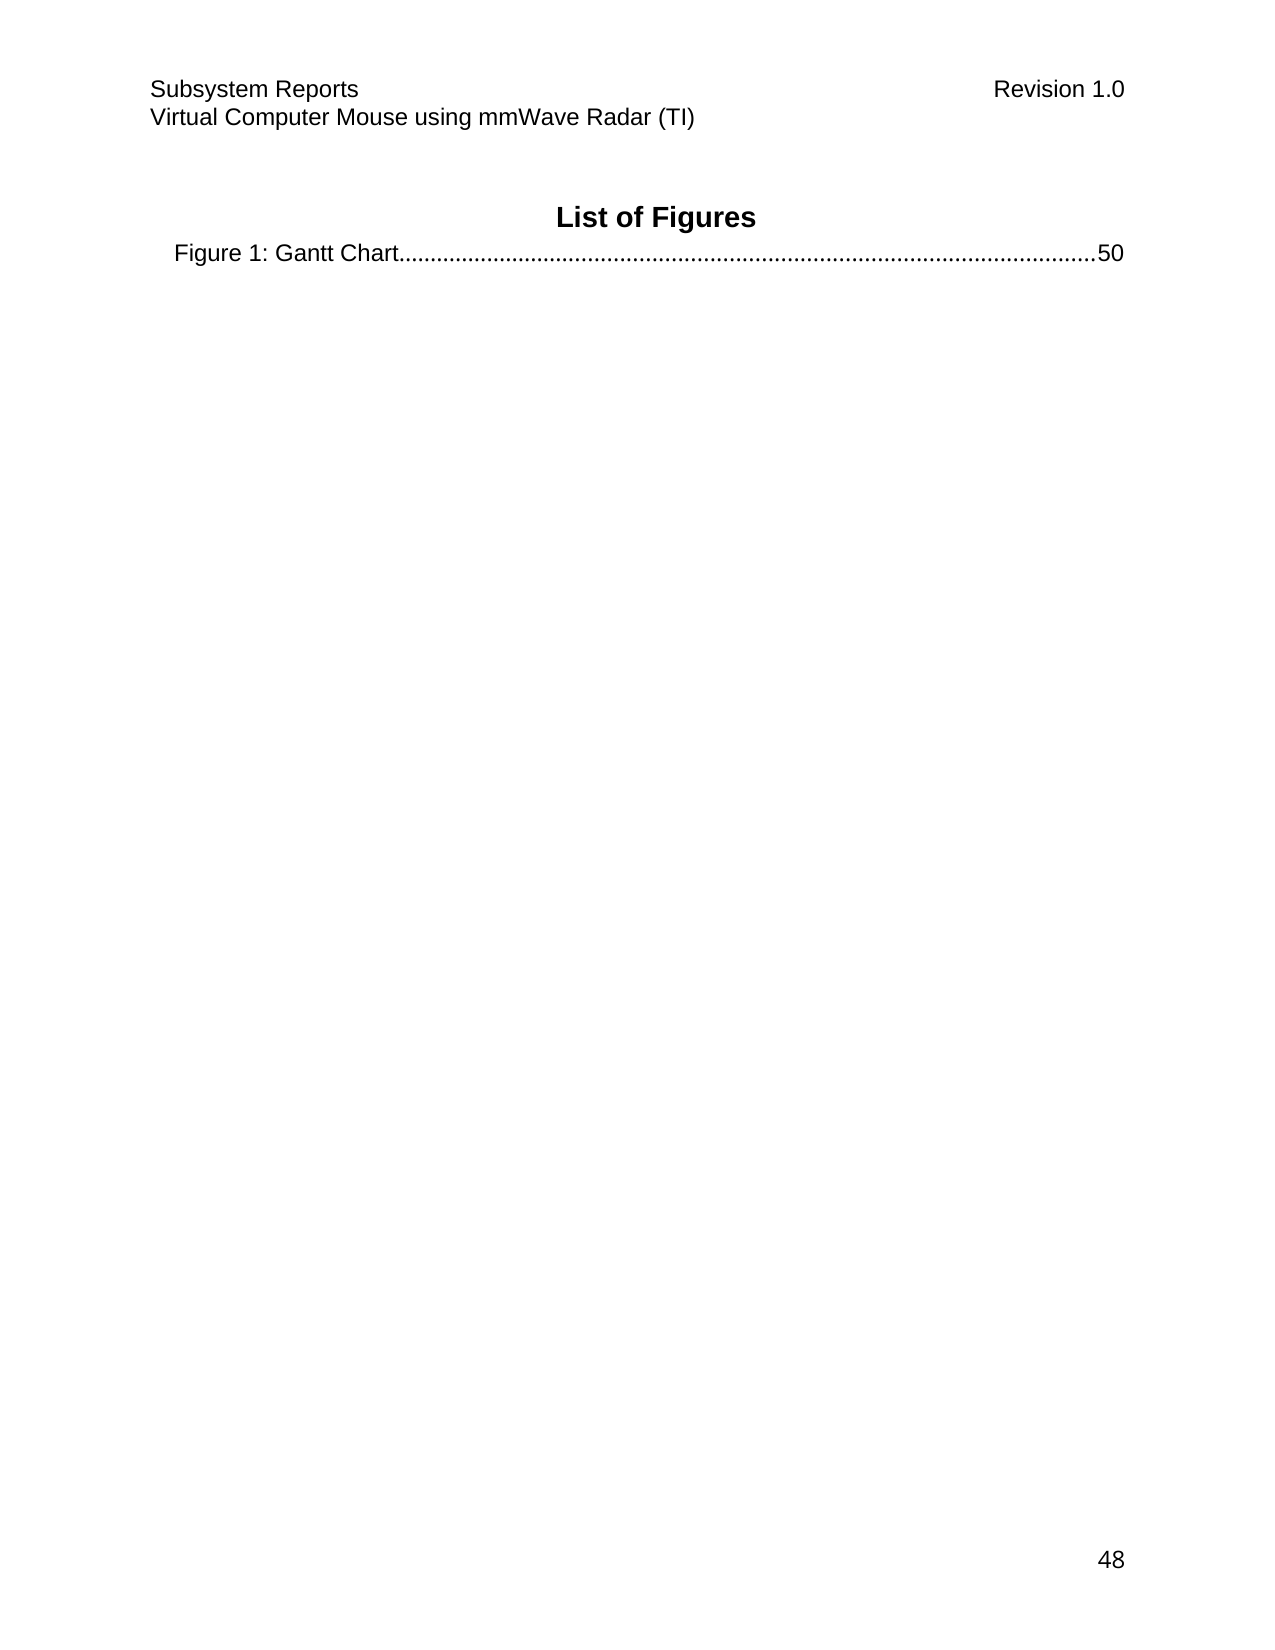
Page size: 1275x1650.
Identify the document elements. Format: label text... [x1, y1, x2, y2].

text List of Figures [187, 200, 1125, 233]
